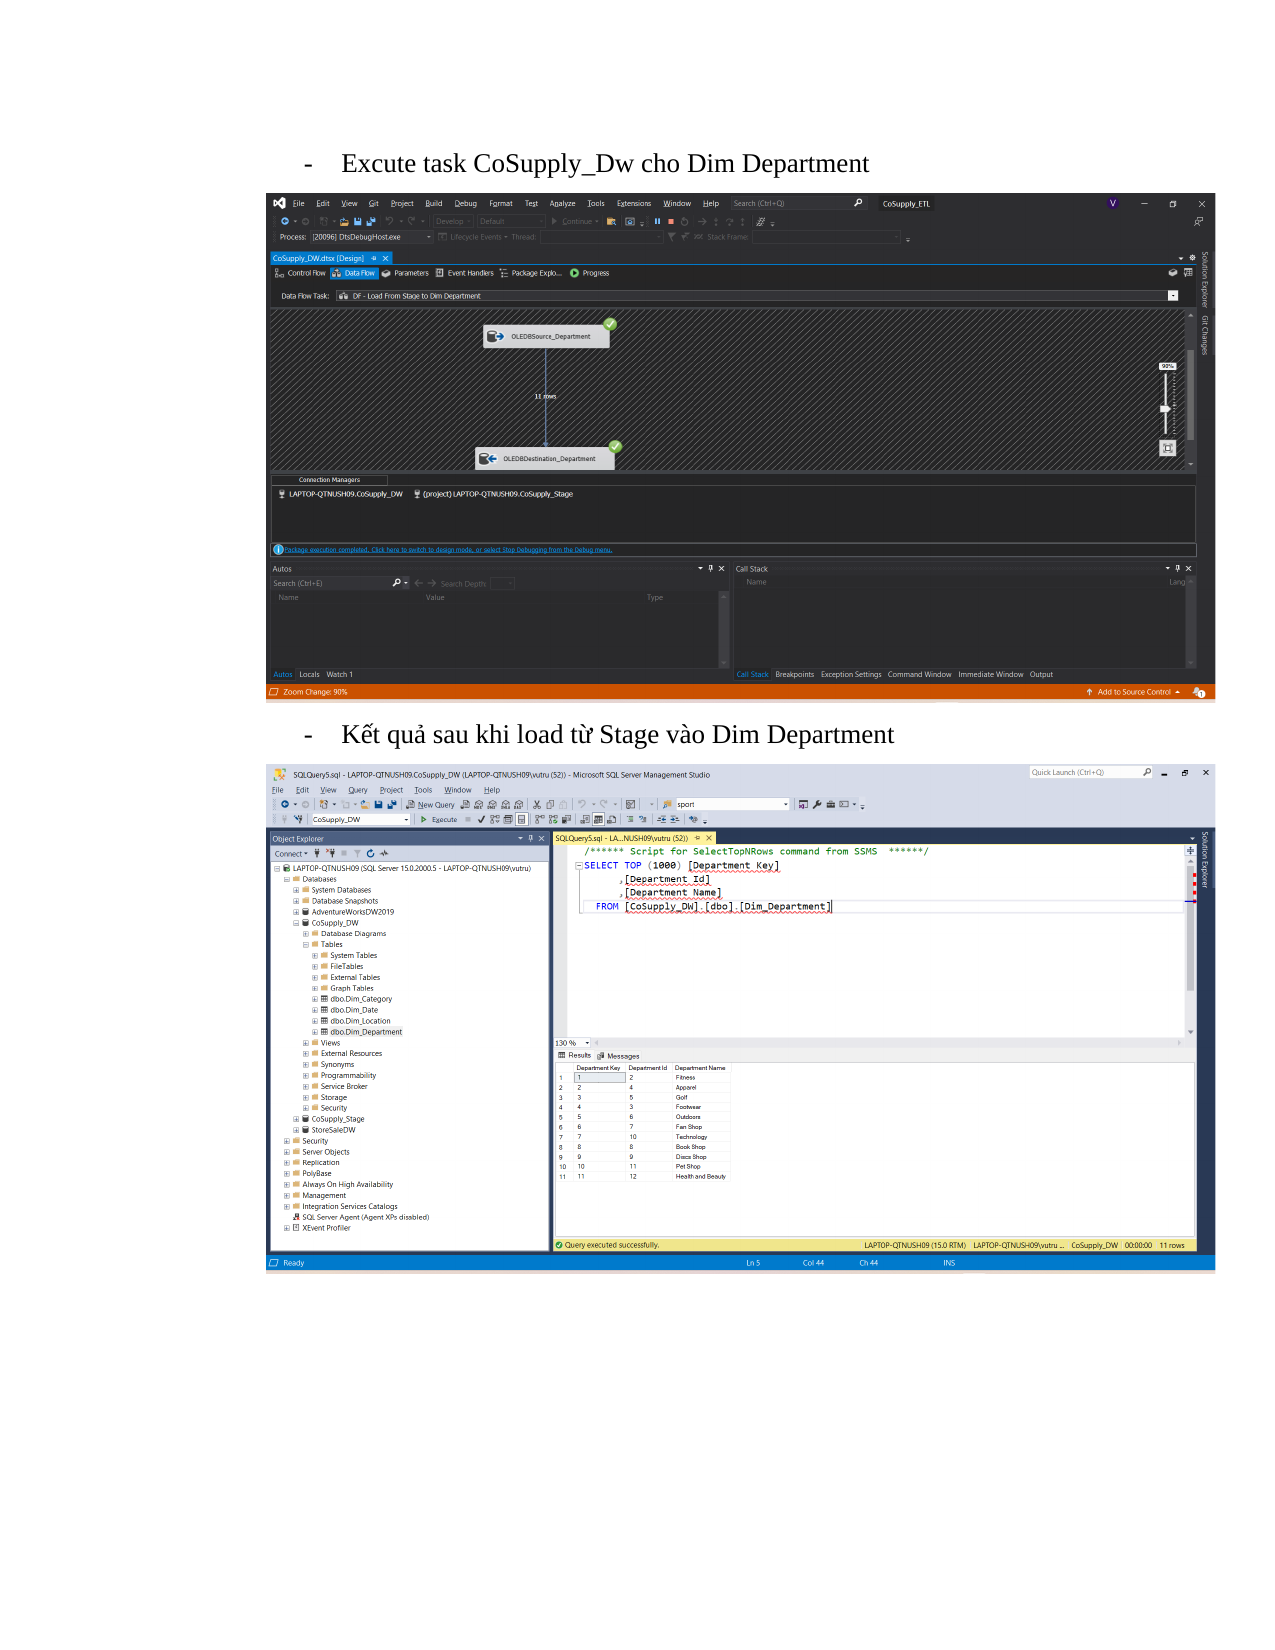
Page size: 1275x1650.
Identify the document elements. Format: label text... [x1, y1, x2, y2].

picture [266, 764, 1216, 1274]
list Excute task CoSupply_Dw cho Dim Department [303, 147, 1156, 178]
list Kết quả sau khi load từ Stage vào Dim Department [303, 718, 1156, 749]
picture [266, 193, 1216, 703]
